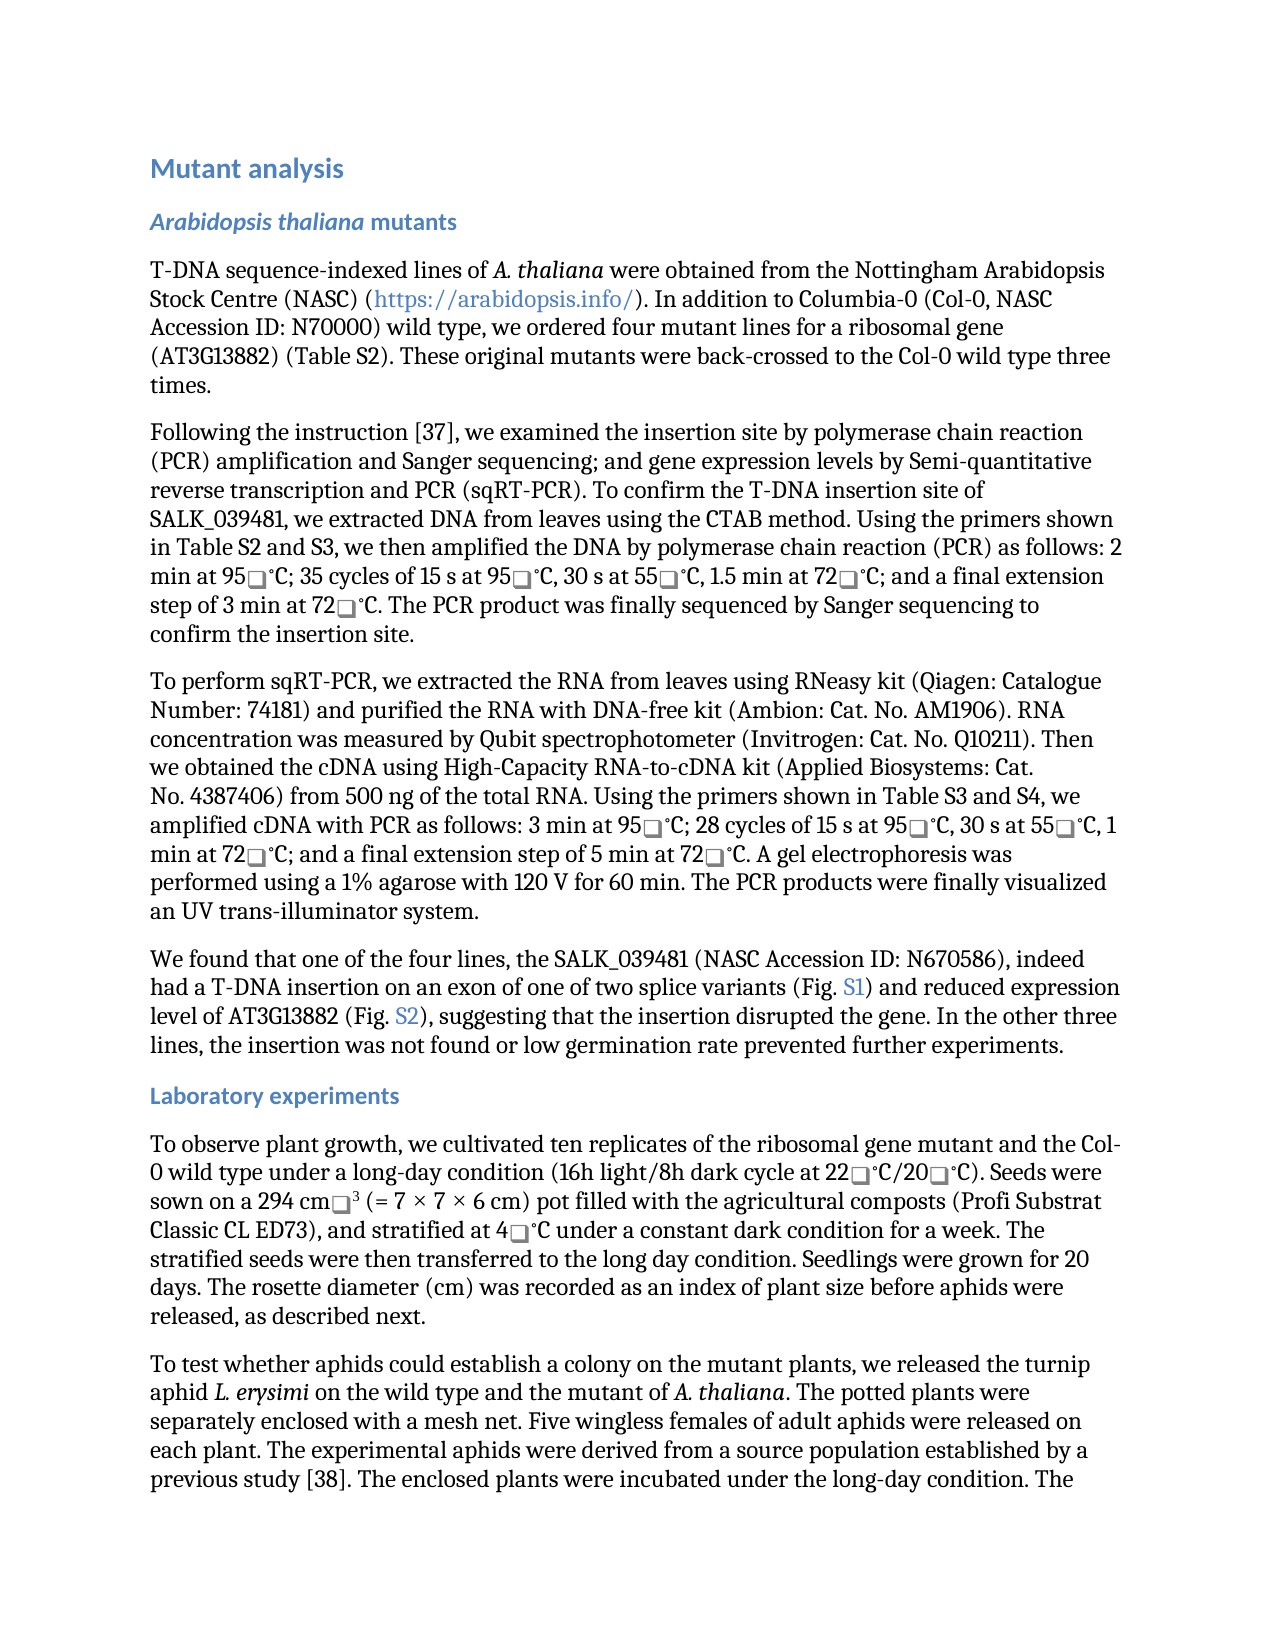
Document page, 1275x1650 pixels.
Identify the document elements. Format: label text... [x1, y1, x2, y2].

subtitle Mutant analysis [150, 150, 1125, 186]
subtitle Laboratory experiments [150, 1080, 1125, 1111]
text We found that one of the four lines, the SALK_039481 (NASC Accession ID: N670586), indeed had a T-DNA insertion on an exon of one of two splice variants (Fig. S1) and reduced expression level of AT3G13882 (Fig. S2), suggesting that the insertion disrupted the gene. In the other three lines, the insertion was not found or low germination rate prevented further experiments. [150, 944, 1125, 1059]
text To perform sqRT-PCR, we extracted the RNA from leaves using RNeasy kit (Qiagen: Catalogue Number: 74181) and purified the RNA with DNA-free kit (Ambion: Cat. No. AM1906). RNA concentration was measured by Qubit spectrophotometer (Invitrogen: Cat. No. Q10211). Then we obtained the cDNA using High-Capacity RNA-to-cDNA kit (Applied Biosystems: Cat. No. 4387406) from 500 ng of the total RNA. Using the primers shown in Table S3 and S4, we amplified cDNA with PCR as follows: 3 min at 95C; 28 cycles of 15 s at 95C, 30 s at 55C, 1 min at 72C; and a final extension step of 5 min at 72C. A gel electrophoresis was performed using a 1% agarose with 120 V for 60 min. The PCR products were finally visualized an UV trans-illuminator system. [150, 667, 1125, 926]
subtitle Arabidopsis thaliana mutants [150, 206, 1125, 237]
text Following the instruction [37], we examined the insertion site by polymerase chain reaction (PCR) amplification and Sanger sequencing; and gene expression levels by Semi-quantitative reverse transcription and PCR (sqRT-PCR). To confirm the T-DNA insertion site of SALK_039481, we extracted DNA from leaves using the CTAB method. Using the primers shown in Table S2 and S3, we then amplified the DNA by polymerase chain reaction (PCR) as follows: 2 min at 95C; 35 cycles of 15 s at 95C, 30 s at 55C, 1.5 min at 72C; and a final extension step of 3 min at 72C. The PCR product was finally sequenced by Sanger sequencing to confirm the insertion site. [150, 418, 1125, 648]
text T-DNA sequence-indexed lines of A. thaliana were obtained from the Nottingham Arabidopsis Stock Centre (NASC) (https://arabidopsis.info/). In addition to Columbia-0 (Col-0, NASC Accession ID: N70000) wild type, we ordered four mutant lines for a ribosomal gene (AT3G13882) (Table S2). These original mutants were back-crossed to the Col-0 wild type three times. [150, 256, 1125, 399]
text To observe plant growth, we cultivated ten replicates of the ribosomal gene mutant and the Col-0 wild type under a long-day condition (16h light/8h dark cycle at 22C/20C). Seeds were sown on a 294 cm (= 7 7 6 cm) pot filled with the agricultural composts (Profi Substrat Classic CL ED73), and stratified at 4C under a constant dark condition for a week. The stratified seeds were then transferred to the long day condition. Seedlings were grown for 20 days. The rosette diameter (cm) was recorded as an index of plant size before aphids were released, as described next. [150, 1129, 1125, 1331]
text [150, 1349, 1125, 1493]
